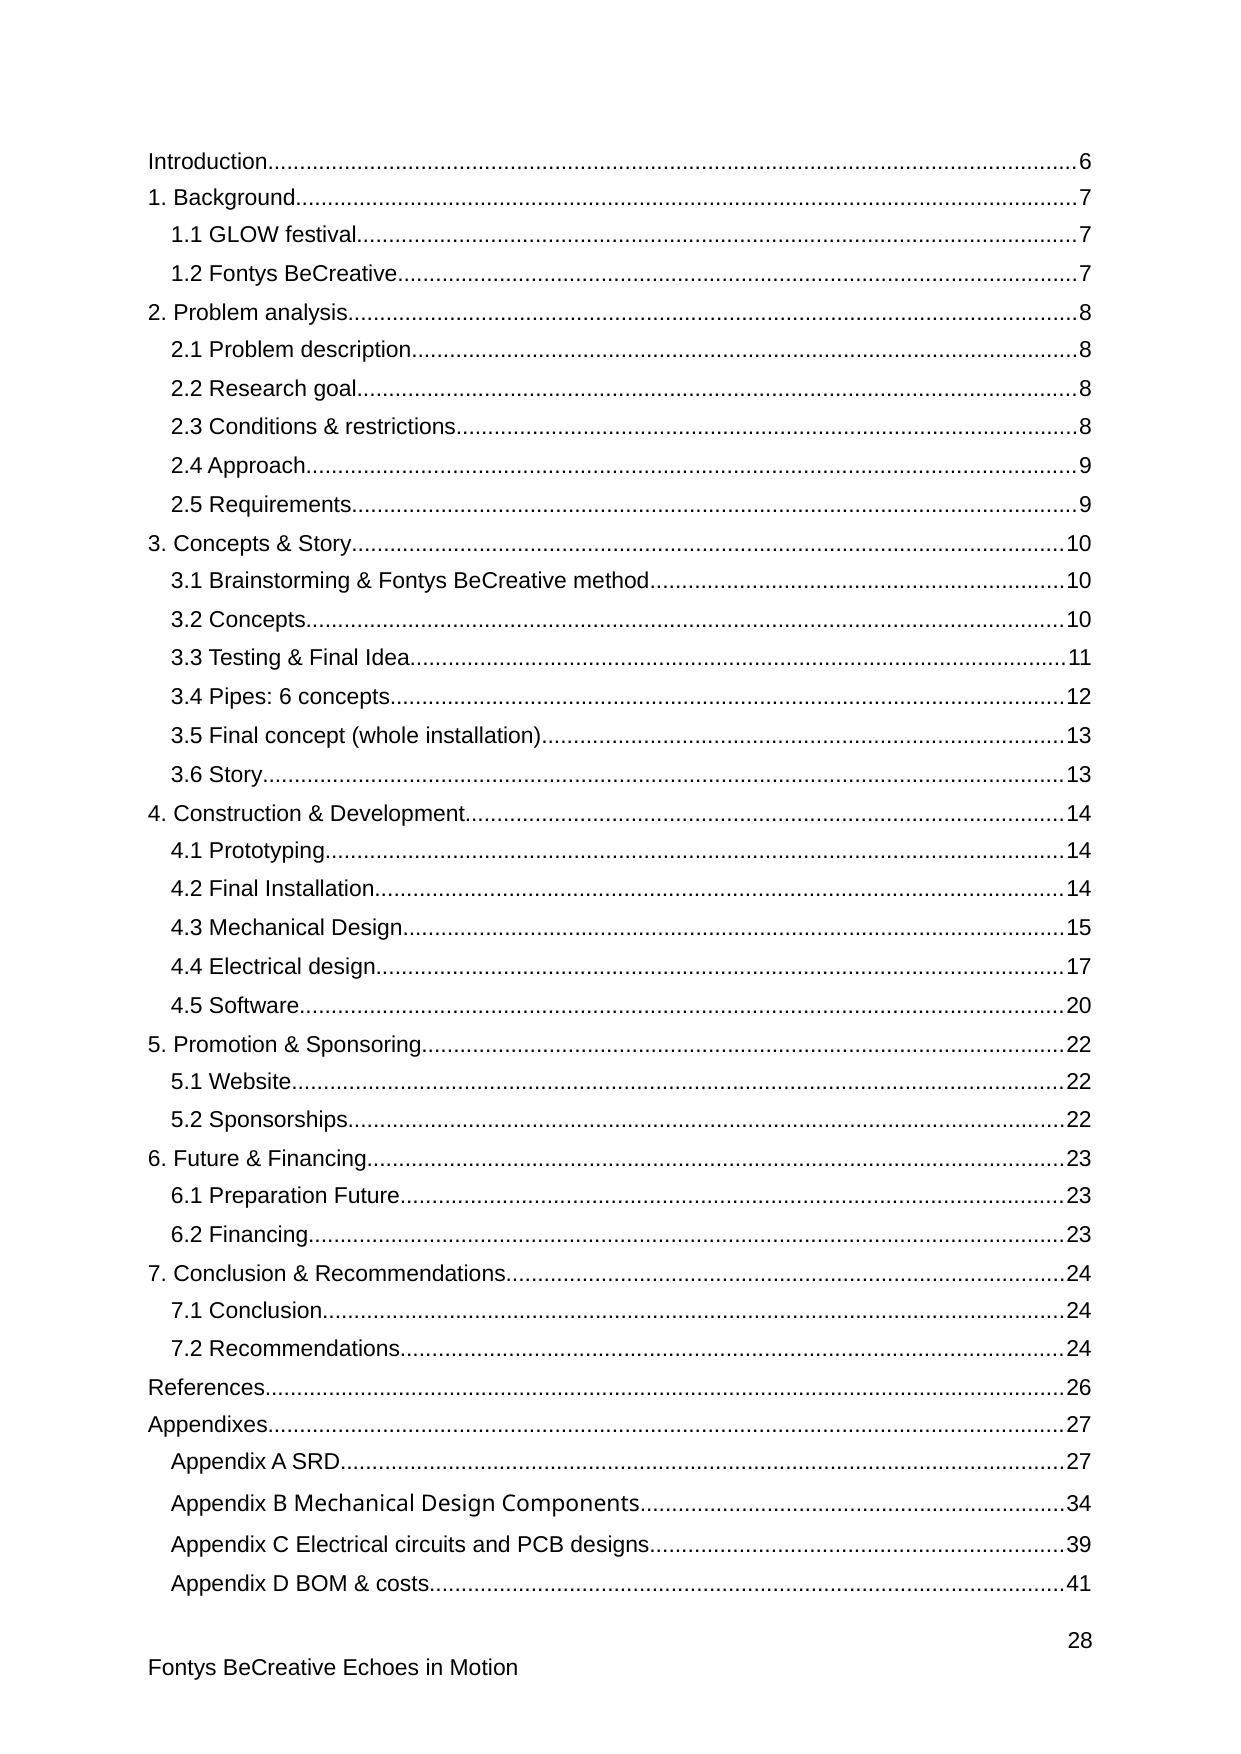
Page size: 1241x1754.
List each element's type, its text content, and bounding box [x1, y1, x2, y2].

text 6. Future & Financing 23 [148, 1145, 1093, 1172]
text 5. Promotion & Sponsoring 22 [148, 1031, 1093, 1057]
text 4.1 Prototyping 14 [171, 837, 1093, 863]
text 1.1 GLOW festival 7 [171, 221, 1093, 247]
text 5.2 Sponsorships 22 [171, 1106, 1093, 1133]
text 4.4 Electrical design 17 [171, 953, 1093, 979]
text 1. Background 7 [148, 184, 1093, 211]
text 3. Concepts & Story 10 [148, 530, 1093, 556]
text Appendix C Electrical circuits and PCB designs 39 [171, 1531, 1093, 1557]
text 4.2 Final Installation 14 [171, 875, 1093, 902]
text Appendixes 27 [148, 1411, 1093, 1437]
text 3.4 Pipes: 6 concepts 12 [171, 683, 1093, 709]
text Appendix A SRD 27 [171, 1448, 1093, 1474]
text 3.1 Brainstorming & Fontys BeCreative method 10 [171, 567, 1093, 593]
text 2.1 Problem description 8 [171, 336, 1093, 362]
text 2.5 Requirements 9 [171, 491, 1093, 517]
text 1.2 Fontys BeCreative 7 [171, 260, 1093, 286]
text 2.3 Conditions & restrictions 8 [171, 413, 1093, 440]
text 6.2 Financing 23 [171, 1221, 1093, 1247]
text 3.5 Final concept (whole installation) 13 [171, 722, 1093, 748]
text Introduction 6 [148, 148, 1093, 174]
text 3.6 Story 13 [171, 761, 1093, 787]
text 2. Problem analysis 8 [148, 299, 1093, 325]
text Appendix D BOM & costs 41 [171, 1570, 1093, 1596]
text 3.2 Concepts 10 [171, 606, 1093, 632]
text 4.3 Mechanical Design 15 [171, 914, 1093, 941]
text 7.2 Recommendations 24 [171, 1335, 1093, 1362]
text 7. Conclusion & Recommendations 24 [148, 1260, 1093, 1286]
text 6.1 Preparation Future 23 [171, 1182, 1093, 1208]
text 2.4 Approach 9 [171, 452, 1093, 478]
text 4. Construction & Development 14 [148, 800, 1093, 826]
text 2.2 Research goal 8 [171, 374, 1093, 401]
text 7.1 Conclusion 24 [171, 1297, 1093, 1323]
text 4.5 Software 20 [171, 992, 1093, 1018]
text References 26 [148, 1374, 1093, 1401]
text Appendix B Mechanical Design Components 34 [171, 1487, 1093, 1518]
text 5.1 Website 22 [171, 1068, 1093, 1094]
text 3.3 Testing & Final Idea 11 [171, 644, 1093, 671]
